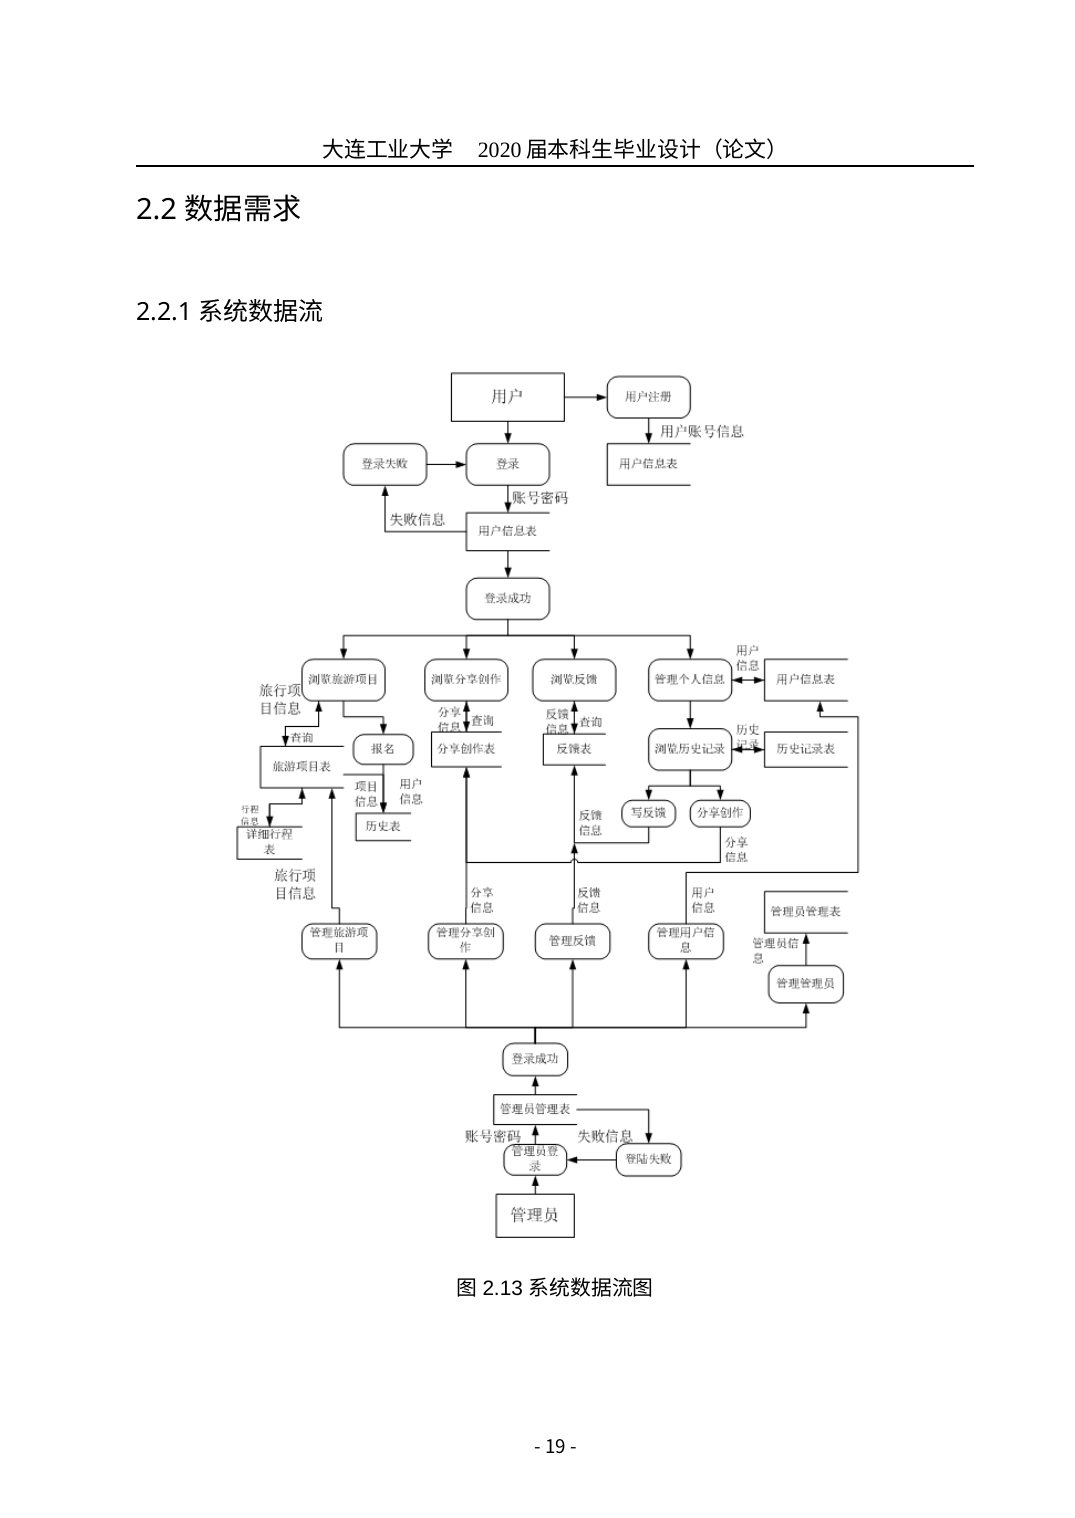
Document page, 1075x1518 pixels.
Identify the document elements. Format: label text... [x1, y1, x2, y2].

subtitle 2.2.1 系统数据流 [136, 277, 974, 342]
picture [234, 360, 876, 1249]
subtitle 2.2 数据需求 [136, 175, 974, 240]
text 图 2.13 系统数据流图 [136, 1270, 974, 1303]
